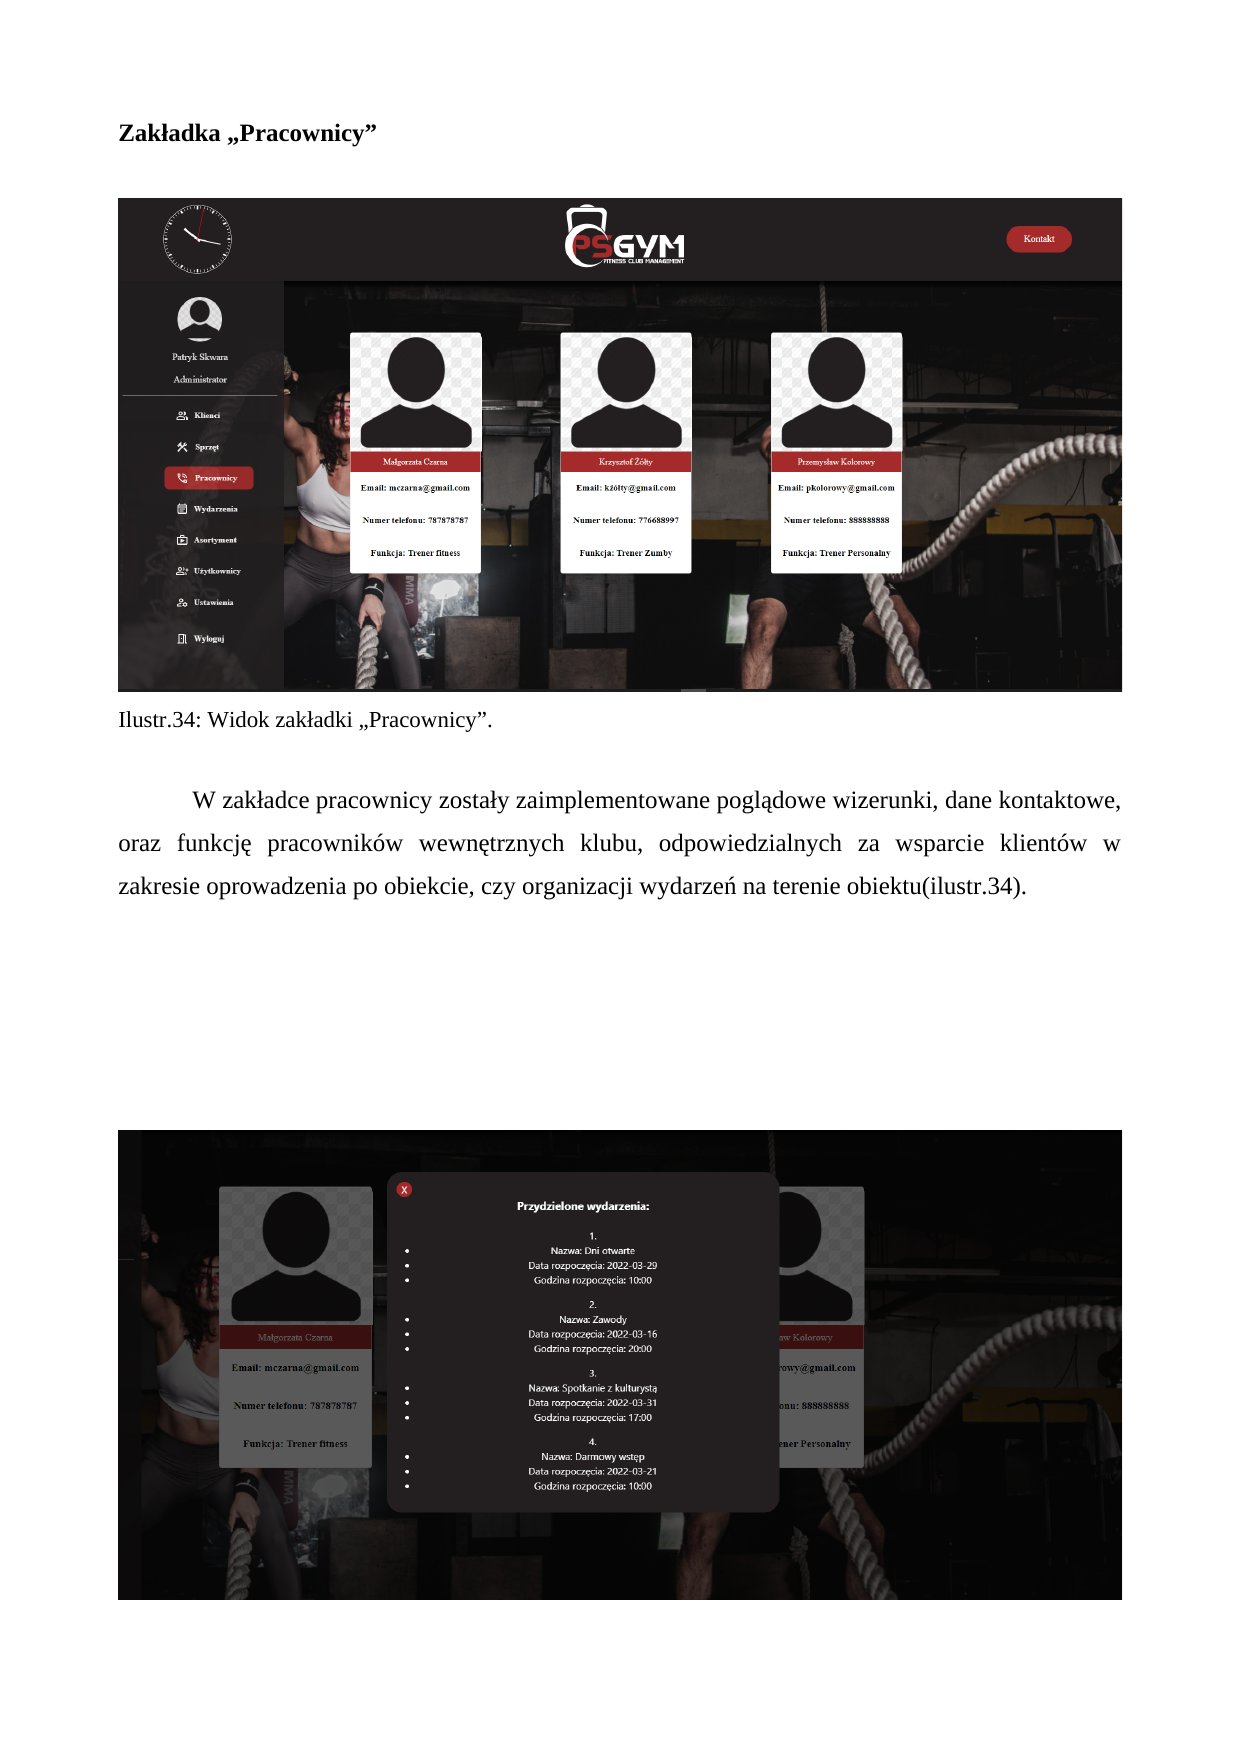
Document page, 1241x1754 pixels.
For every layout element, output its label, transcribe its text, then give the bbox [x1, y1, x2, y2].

text Ilustr.34: Widok zakładki „Pracownicy”. [118, 706, 1122, 732]
picture [118, 198, 1123, 692]
picture [118, 1130, 1123, 1600]
subtitle Zakładka „Pracownicy” [118, 118, 1122, 147]
text W zakładce pracownicy zostały zaimplementowane poglądowe wizerunki, dane kontaktowe, oraz funkcję pracowników wewnętrznych klubu, odpowiedzialnych za wsparcie klientów w zakresie oprowadzenia po obiekcie, czy organizacji wydarzeń na terenie obiektu(ilustr.34). [118, 785, 1122, 900]
